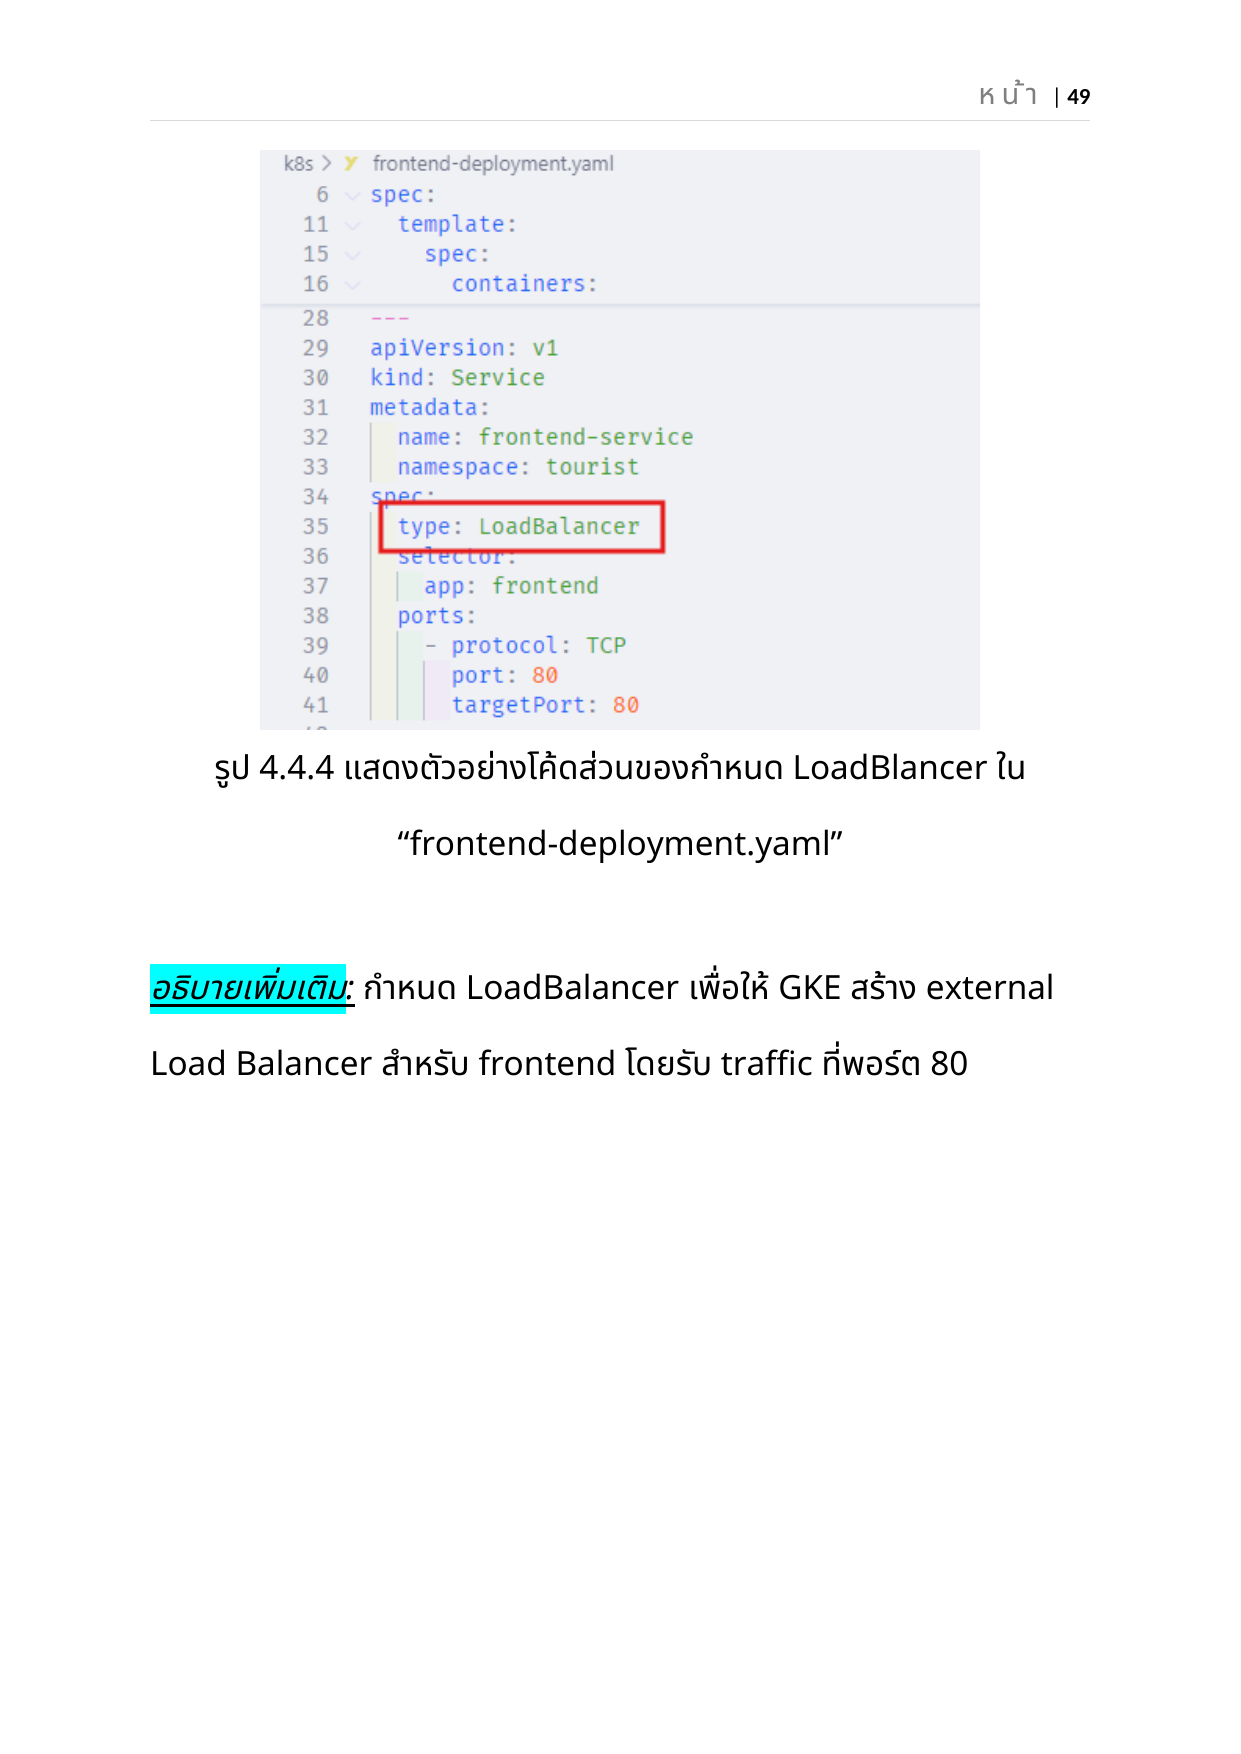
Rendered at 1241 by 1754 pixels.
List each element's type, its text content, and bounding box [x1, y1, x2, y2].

text รูป 4.4.4 แสดงตัวอย่างโค้ดส่วนของกำหนด LoadBlancer ใน “frontend-deployment.yaml” [150, 744, 1090, 870]
text อธิบายเพิ่มเติม: กำหนด LoadBalancer เพื่อให้ GKE สร้าง external Load Balancer สำหรับ frontend โดยรับ traffic ที่พอร์ต 80 [150, 964, 1090, 1090]
picture [259, 150, 981, 730]
